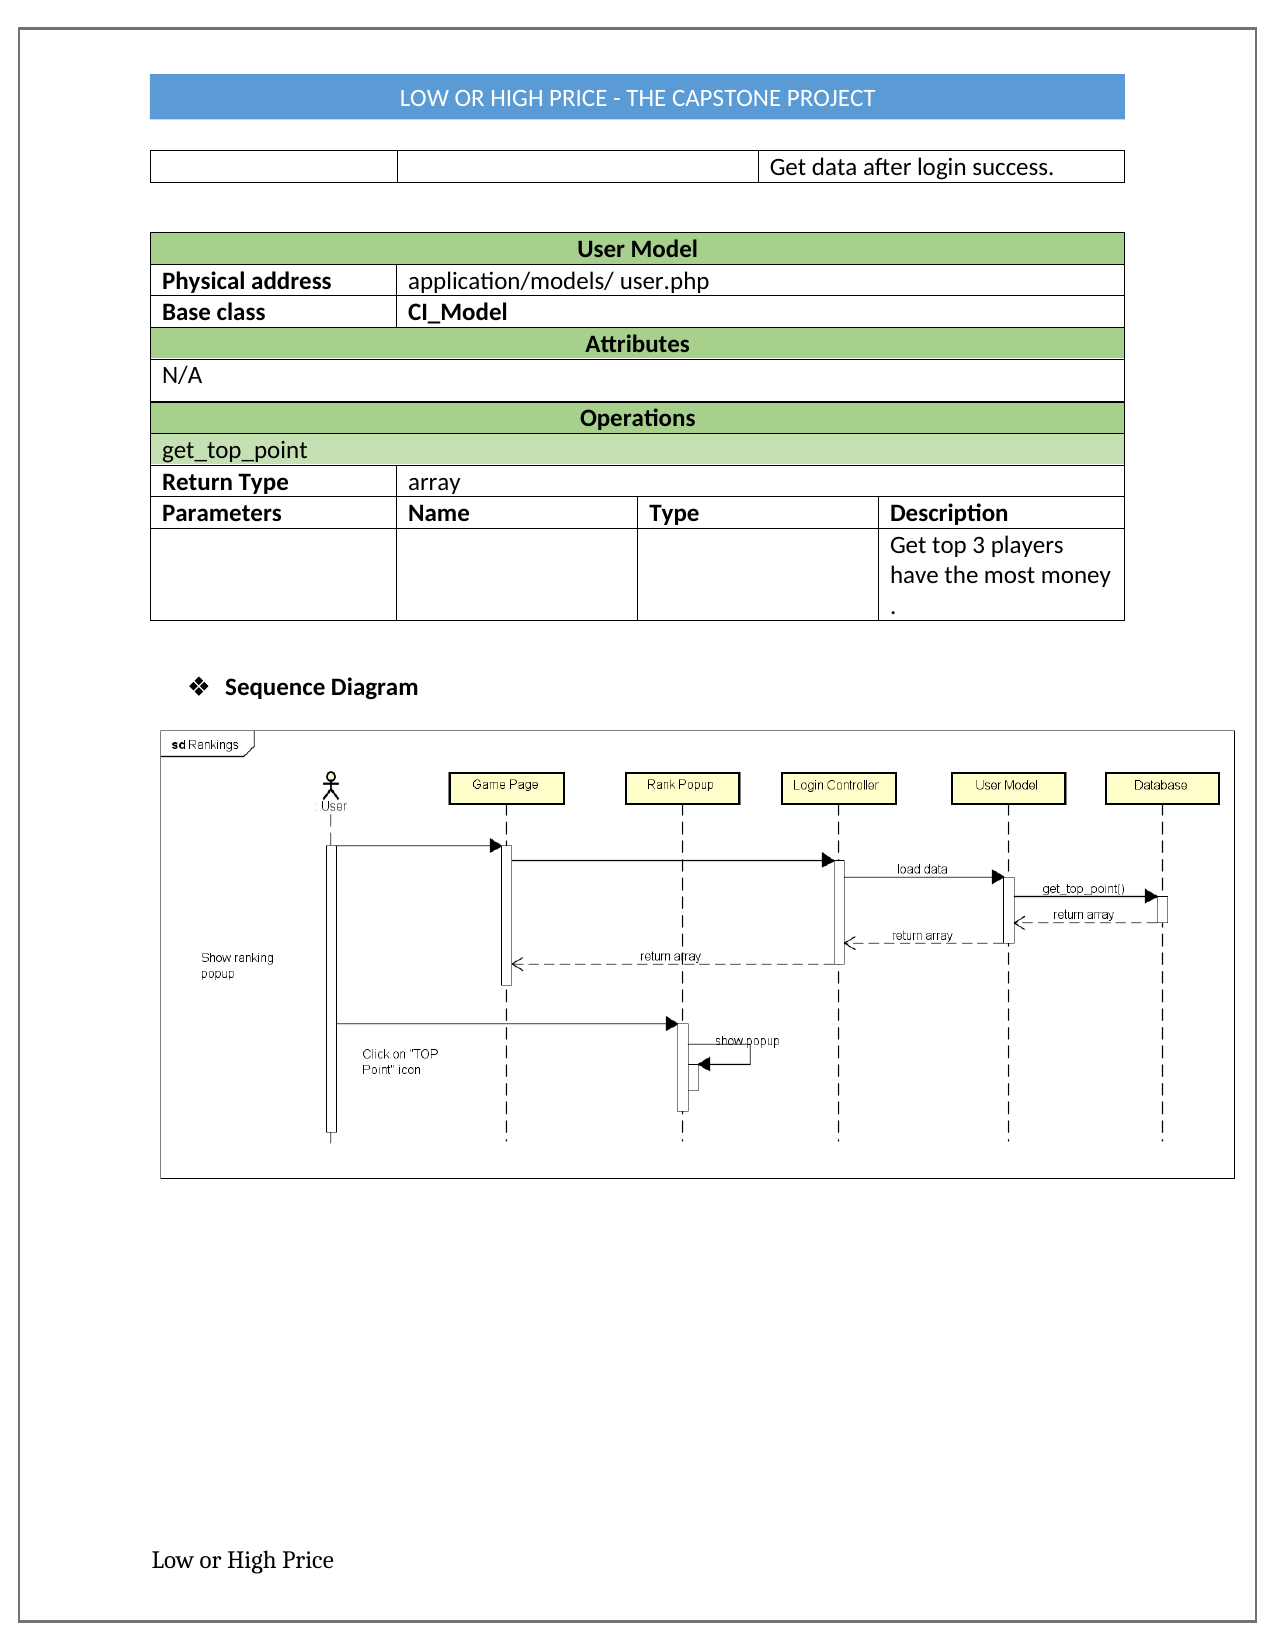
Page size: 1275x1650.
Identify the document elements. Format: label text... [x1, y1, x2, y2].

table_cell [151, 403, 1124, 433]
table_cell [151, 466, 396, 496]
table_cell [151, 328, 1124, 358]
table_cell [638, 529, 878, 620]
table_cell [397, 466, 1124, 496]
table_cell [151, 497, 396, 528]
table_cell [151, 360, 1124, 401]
list Sequence Diagram [187, 671, 1125, 701]
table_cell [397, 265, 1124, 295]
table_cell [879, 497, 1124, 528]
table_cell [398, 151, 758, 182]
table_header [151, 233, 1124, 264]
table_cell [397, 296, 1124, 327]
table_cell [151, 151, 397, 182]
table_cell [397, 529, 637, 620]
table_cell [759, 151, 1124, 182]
picture [150, 720, 1244, 1188]
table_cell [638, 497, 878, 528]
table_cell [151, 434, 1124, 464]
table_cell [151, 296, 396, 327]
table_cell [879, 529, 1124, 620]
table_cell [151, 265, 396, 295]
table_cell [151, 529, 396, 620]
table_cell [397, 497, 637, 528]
